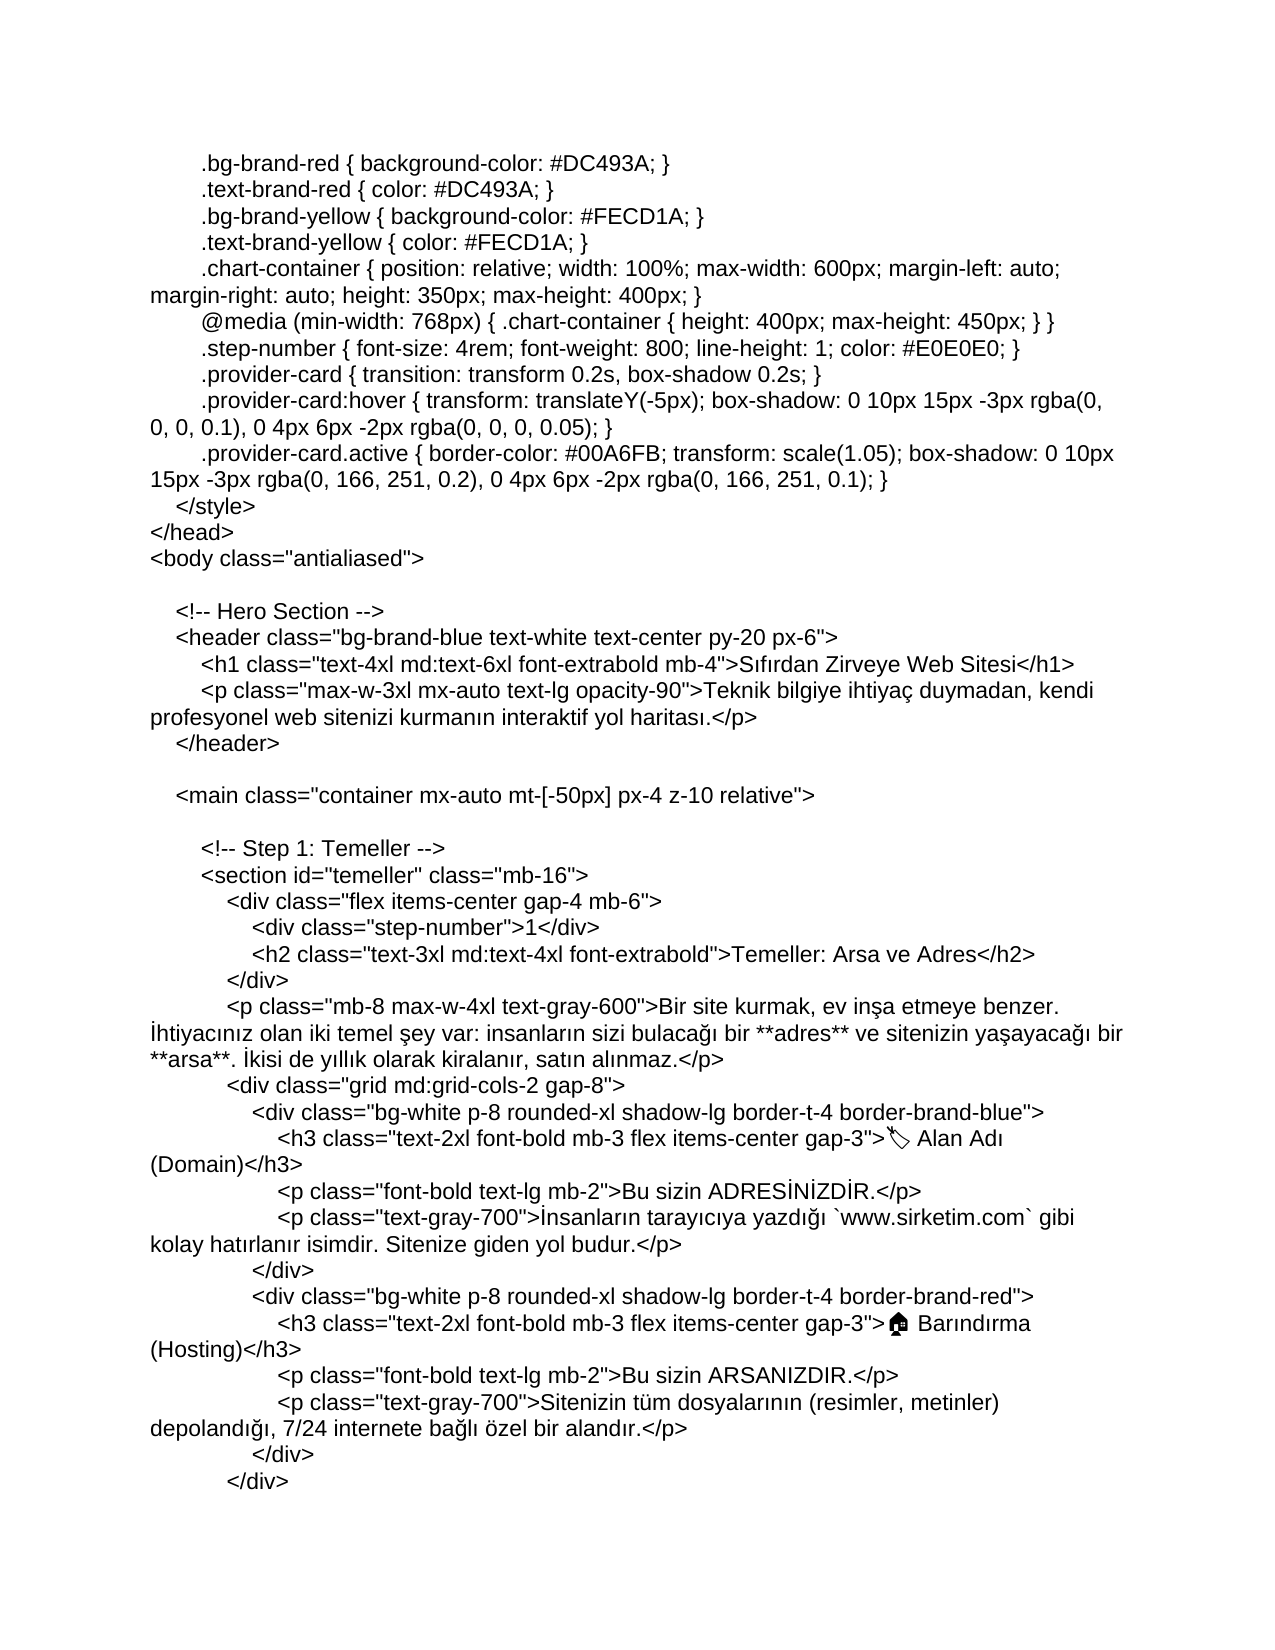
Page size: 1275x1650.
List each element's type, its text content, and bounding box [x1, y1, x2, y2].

text <h3 class="text-2xl font-bold mb-3 flex items-center gap-3">🏷️ Alan Adı (Domain)</h3> [150, 1125, 1125, 1178]
text </div> [150, 1257, 1125, 1283]
text </div> [150, 1468, 1125, 1494]
text .provider-card:hover { transform: translateY(-5px); box-shadow: 0 10px 15px -3px rgba(0, 0, 0, 0.1), 0 4px 6px -2px rgba(0, 0, 0, 0.05); } [150, 387, 1125, 440]
text <section id="temeller" class="mb-16"> [150, 862, 1125, 888]
text </div> [150, 967, 1125, 993]
text <div class="bg-white p-8 rounded-xl shadow-lg border-t-4 border-brand-red"> [150, 1283, 1125, 1309]
text <h1 class="text-4xl md:text-6xl font-extrabold mb-4">Sıfırdan Zirveye Web Sitesi</h1> [150, 651, 1125, 677]
text .bg-brand-red { background-color: #DC493A; } [150, 150, 1125, 176]
text <p class="mb-8 max-w-4xl text-gray-600">Bir site kurmak, ev inşa etmeye benzer. İhtiyacınız olan iki temel şey var: insanların sizi bulacağı bir **adres** ve sitenizin yaşayacağı bir **arsa**. İkisi de yıllık olarak kiralanır, satın alınmaz.</p> [150, 993, 1125, 1072]
text .text-brand-yellow { color: #FECD1A; } [150, 229, 1125, 255]
text <p class="text-gray-700">Sitenizin tüm dosyalarının (resimler, metinler) depolandığı, 7/24 internete bağlı özel bir alandır.</p> [150, 1389, 1125, 1441]
text <div class="bg-white p-8 rounded-xl shadow-lg border-t-4 border-brand-blue"> [150, 1099, 1125, 1125]
text .provider-card { transition: transform 0.2s, box-shadow 0.2s; } [150, 361, 1125, 387]
text <!-- Step 1: Temeller --> [150, 835, 1125, 862]
text <p class="font-bold text-lg mb-2">Bu sizin ADRESİNİZDİR.</p> [150, 1178, 1125, 1204]
text <div class="step-number">1</div> [150, 914, 1125, 941]
text <h3 class="text-2xl font-bold mb-3 flex items-center gap-3">🏠 Barındırma (Hosting)</h3> [150, 1309, 1125, 1362]
text <div class="grid md:grid-cols-2 gap-8"> [150, 1072, 1125, 1099]
text <div class="flex items-center gap-4 mb-6"> [150, 888, 1125, 914]
text </head> [150, 519, 1125, 545]
text </header> [150, 730, 1125, 756]
text <body class="antialiased"> [150, 545, 1125, 572]
text </style> [150, 493, 1125, 519]
text @media (min-width: 768px) { .chart-container { height: 400px; max-height: 450px; } } [150, 308, 1125, 334]
text .chart-container { position: relative; width: 100%; max-width: 600px; margin-left: auto; margin-right: auto; height: 350px; max-height: 400px; } [150, 255, 1125, 308]
text <h2 class="text-3xl md:text-4xl font-extrabold">Temeller: Arsa ve Adres</h2> [150, 941, 1125, 967]
text <header class="bg-brand-blue text-white text-center py-20 px-6"> [150, 624, 1125, 651]
text <main class="container mx-auto mt-[-50px] px-4 z-10 relative"> [150, 782, 1125, 809]
text </div> [150, 1441, 1125, 1468]
text .text-brand-red { color: #DC493A; } [150, 176, 1125, 203]
text .provider-card.active { border-color: #00A6FB; transform: scale(1.05); box-shadow: 0 10px 15px -3px rgba(0, 166, 251, 0.2), 0 4px 6px -2px rgba(0, 166, 251, 0.1); } [150, 440, 1125, 493]
text <p class="font-bold text-lg mb-2">Bu sizin ARSANIZDIR.</p> [150, 1362, 1125, 1389]
text <p class="max-w-3xl mx-auto text-lg opacity-90">Teknik bilgiye ihtiyaç duymadan, kendi profesyonel web sitenizi kurmanın interaktif yol haritası.</p> [150, 677, 1125, 730]
text <!-- Hero Section --> [150, 598, 1125, 624]
text .step-number { font-size: 4rem; font-weight: 800; line-height: 1; color: #E0E0E0; } [150, 334, 1125, 361]
text <p class="text-gray-700">İnsanların tarayıcıya yazdığı `www.sirketim.com` gibi kolay hatırlanır isimdir. Sitenize giden yol budur.</p> [150, 1204, 1125, 1257]
text .bg-brand-yellow { background-color: #FECD1A; } [150, 203, 1125, 229]
